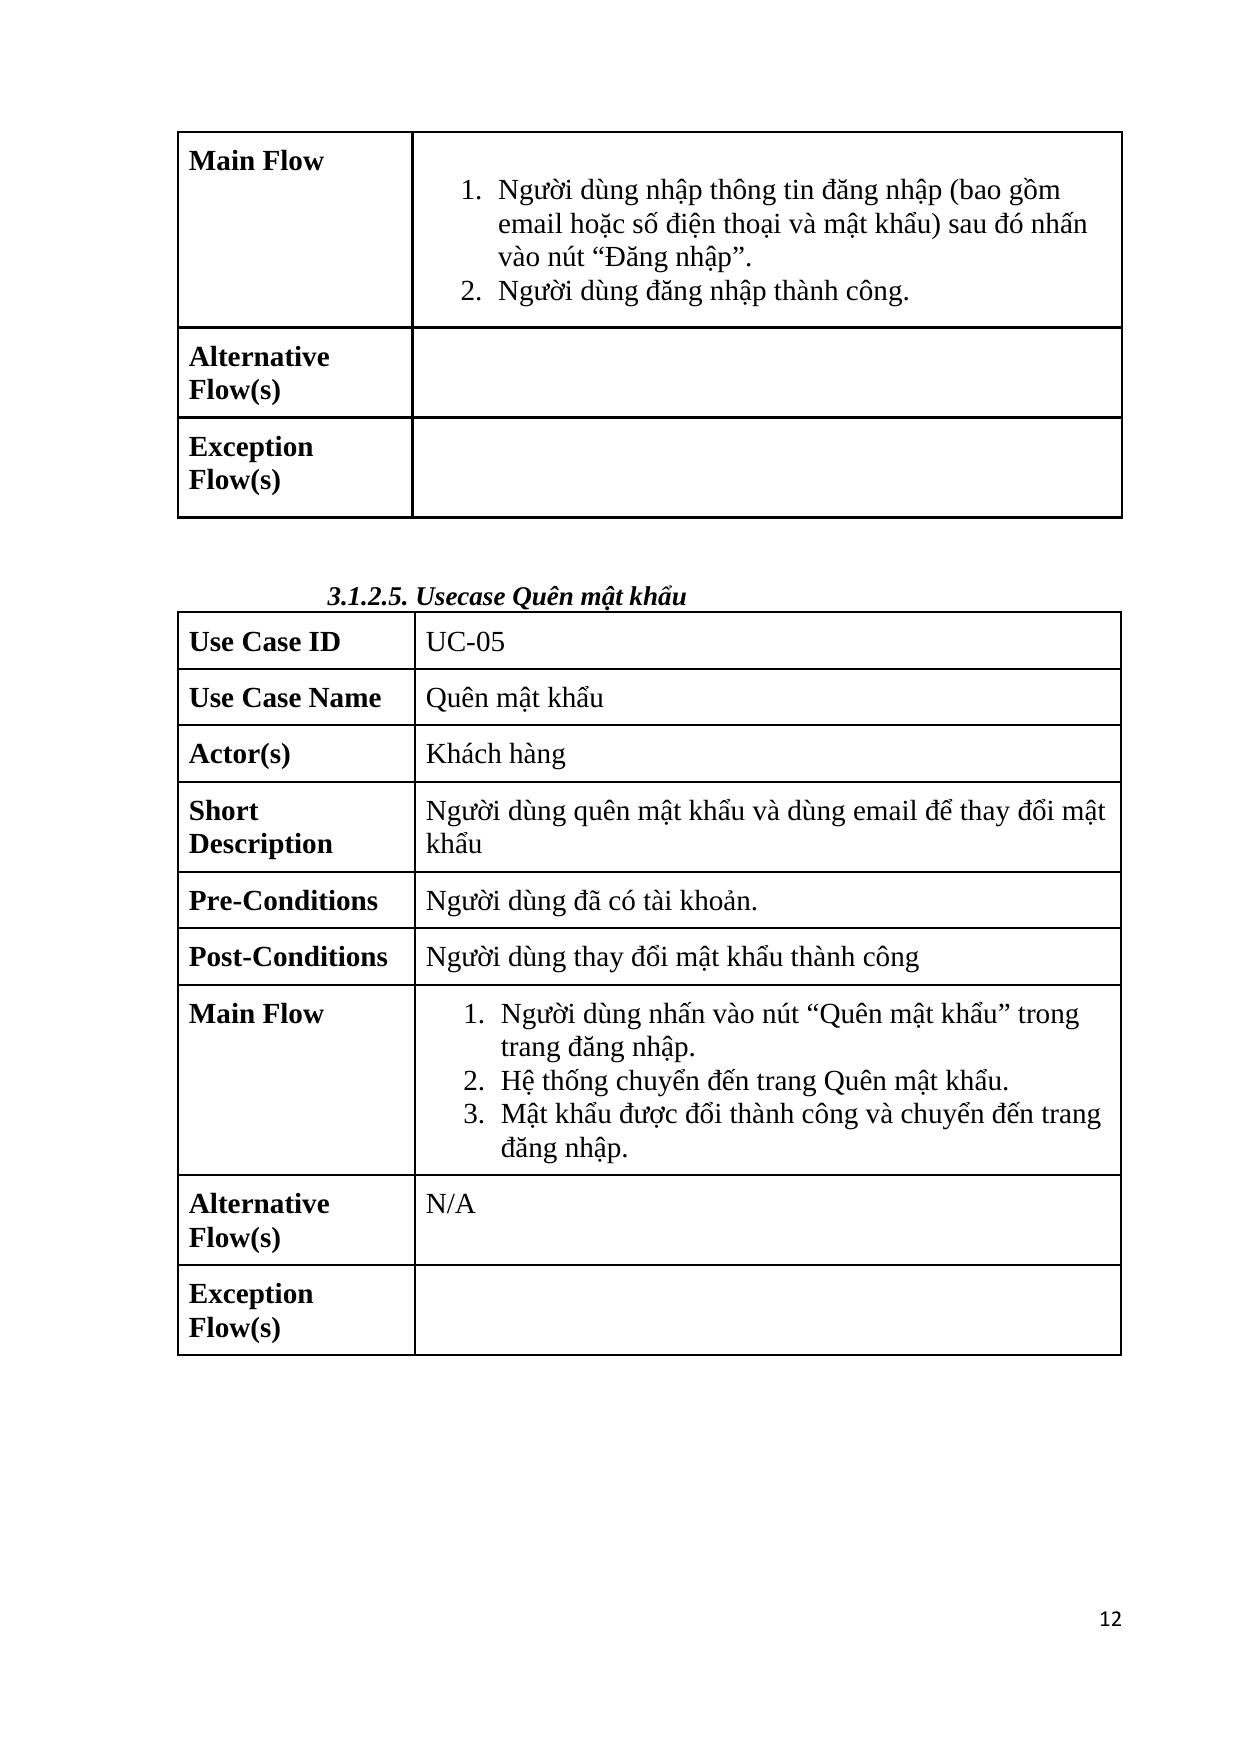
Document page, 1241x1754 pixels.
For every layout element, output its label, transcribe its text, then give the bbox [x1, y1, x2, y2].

table_cell Alternative Flow(s) [179, 1176, 414, 1264]
table_cell Main Flow [179, 986, 414, 1174]
table_header UC-05 [416, 613, 1120, 668]
table_cell Người dùng quên mật khẩu và dùng email để thay đổi mật khẩu [416, 783, 1120, 871]
table_cell Alternative Flow(s) [179, 329, 411, 416]
table_cell Người dùng thay đổi mật khẩu thành công [416, 929, 1120, 983]
table_cell Người dùng nhập thông tin đăng nhập (bao gồm email hoặc số điện thoại và mật khẩu) sau đó nhấn vào nút “Đăng nhập”. Người dùng đăng nhập thành công. [414, 133, 1121, 326]
table_cell [416, 1266, 1120, 1354]
table_cell Pre-Conditions [179, 873, 414, 927]
table_cell Short Description [179, 783, 414, 871]
table_cell N/A [416, 1176, 1120, 1264]
table_cell [414, 419, 1121, 516]
table_cell Exception Flow(s) [179, 1266, 414, 1354]
table_cell Use Case Name [179, 670, 414, 724]
table_cell Post-Conditions [179, 929, 414, 983]
table_cell Người dùng đã có tài khoản. [416, 873, 1120, 927]
table_cell Exception Flow(s) [179, 419, 411, 516]
table_cell [414, 329, 1121, 416]
subtitle 3.1.2.5. Usecase Quên mật khẩu [252, 580, 1122, 611]
table_cell Quên mật khẩu [416, 670, 1120, 724]
table_header Use Case ID [179, 613, 414, 668]
table_cell Actor(s) [179, 726, 414, 781]
table_cell Người dùng nhấn vào nút “Quên mật khẩu” trong trang đăng nhập. Hệ thống chuyển đến trang Quên mật khẩu. Mật khẩu được đổi thành công và chuyển đến trang đăng nhập. [416, 986, 1120, 1174]
table_cell Khách hàng [416, 726, 1120, 781]
table_cell Main Flow [179, 133, 411, 326]
